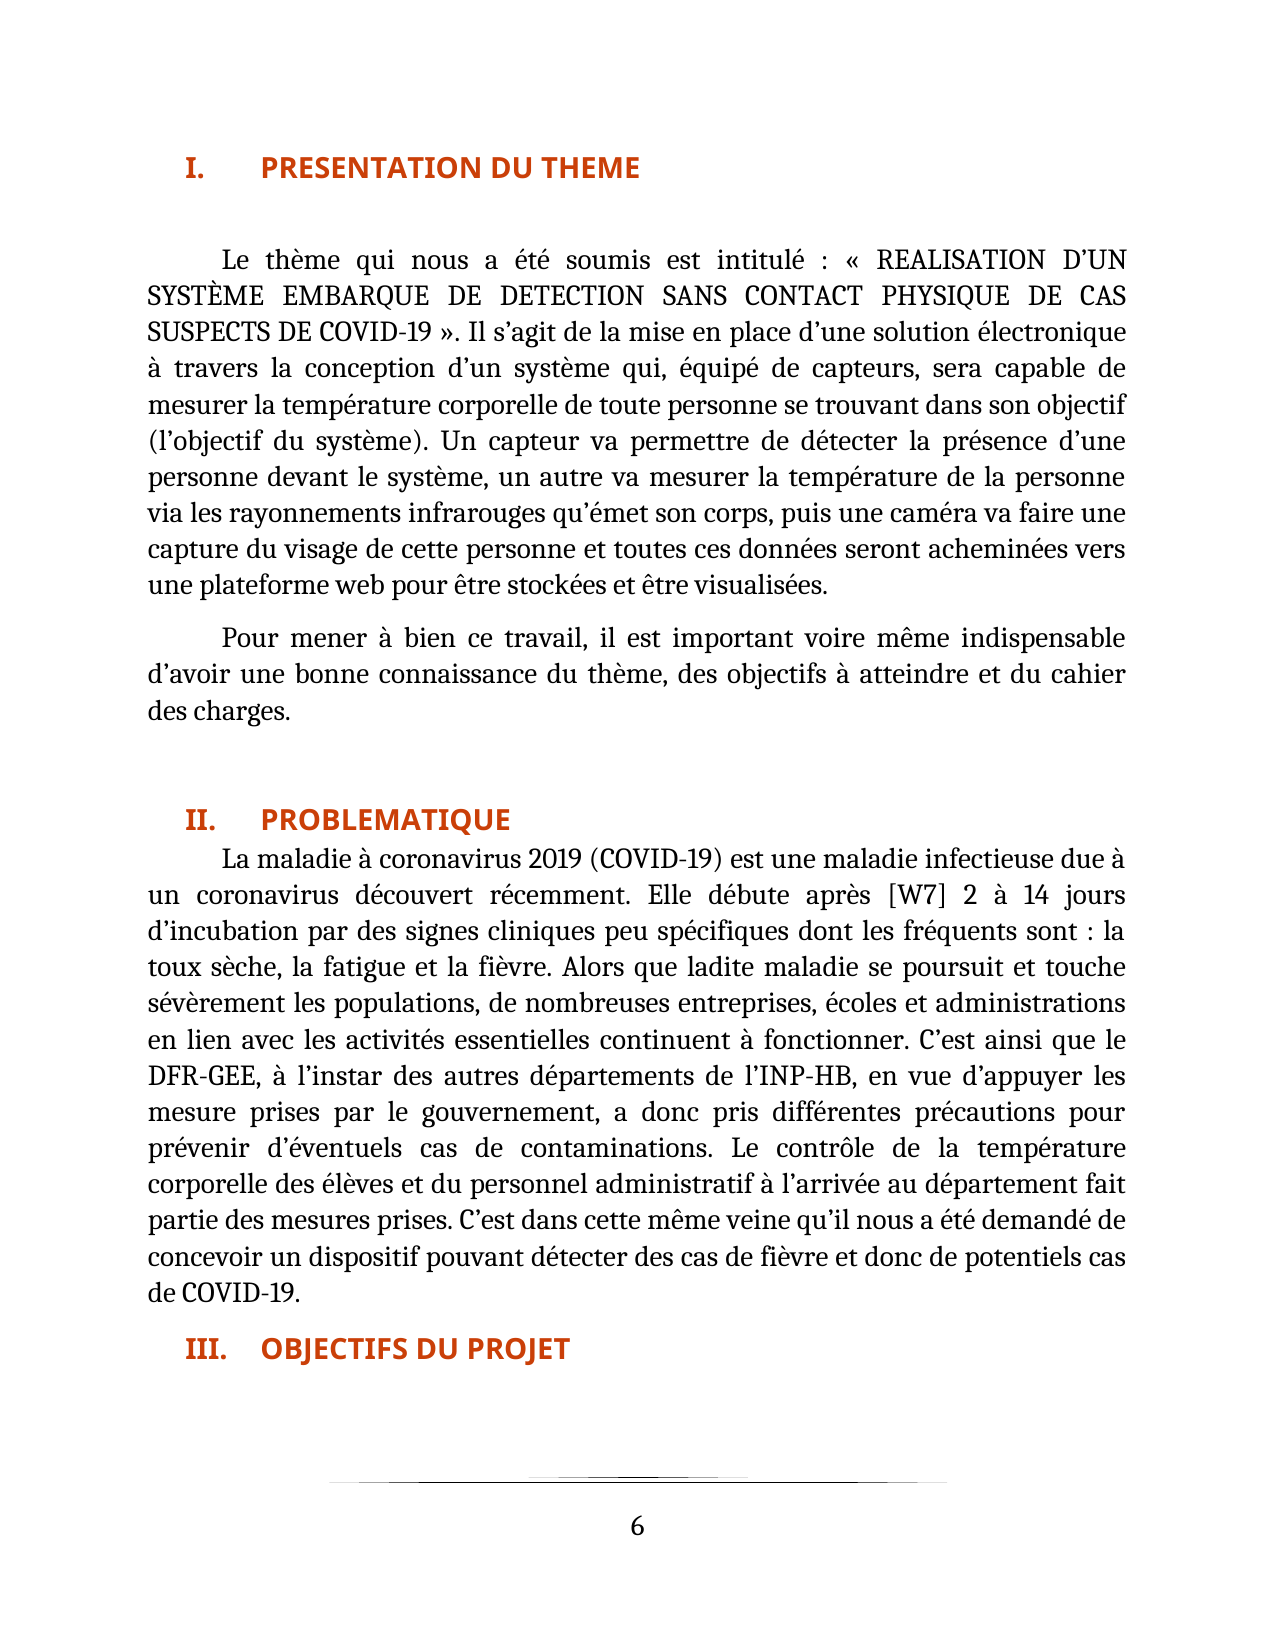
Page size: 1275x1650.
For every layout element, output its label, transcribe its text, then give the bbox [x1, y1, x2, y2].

text Pour mener à bien ce travail, il est important voire même indispensable d’avoir une bonne connaissance du thème, des objectifs à atteindre et du cahier des charges. [148, 621, 1127, 727]
subtitle PRESENTATION DU THEME [185, 148, 1127, 187]
text Le thème qui nous a été soumis est intitulé : « REALISATION D’UN SYSTÈME EMBARQUE DE DETECTION SANS CONTACT PHYSIQUE DE CAS SUSPECTS DE COVID-19 ». Il s’agit de la mise en place d’une solution électronique à travers la conception d’un système qui, équipé de capteurs, sera capable de mesurer la température corporelle de toute personne se trouvant dans son objectif (l’objectif du système). Un capteur va permettre de détecter la présence d’une personne devant le système, un autre va mesurer la température de la personne via les rayonnements infrarouges qu’émet son corps, puis une caméra va faire une capture du visage de cette personne et toutes ces données seront acheminées vers une plateforme web pour être stockées et être visualisées. [148, 243, 1127, 602]
subtitle PROBLEMATIQUE [185, 799, 1127, 839]
text La maladie à coronavirus 2019 (COVID-19) est une maladie infectieuse due à un coronavirus découvert récemment. Elle débute après [W7] 2 à 14 jours d’incubation par des signes cliniques peu spécifiques dont les fréquents sont : la toux sèche, la fatigue et la fièvre. Alors que ladite maladie se poursuit et touche sévèrement les populations, de nombreuses entreprises, écoles et administrations en lien avec les activités essentielles continuent à fonctionner. C’est ainsi que le DFR-GEE, à l’instar des autres départements de l’INP-HB, en vue d’appuyer les mesure prises par le gouvernement, a donc pris différentes précautions pour prévenir d’éventuels cas de contaminations. Le contrôle de la température corporelle des élèves et du personnel administratif à l’arrivée au département fait partie des mesures prises. C’est dans cette même veine qu’il nous a été demandé de concevoir un dispositif pouvant détecter des cas de fièvre et donc de potentiels cas de COVID-19. [148, 842, 1127, 1309]
subtitle OBJECTIFS DU PROJET [185, 1329, 1127, 1368]
